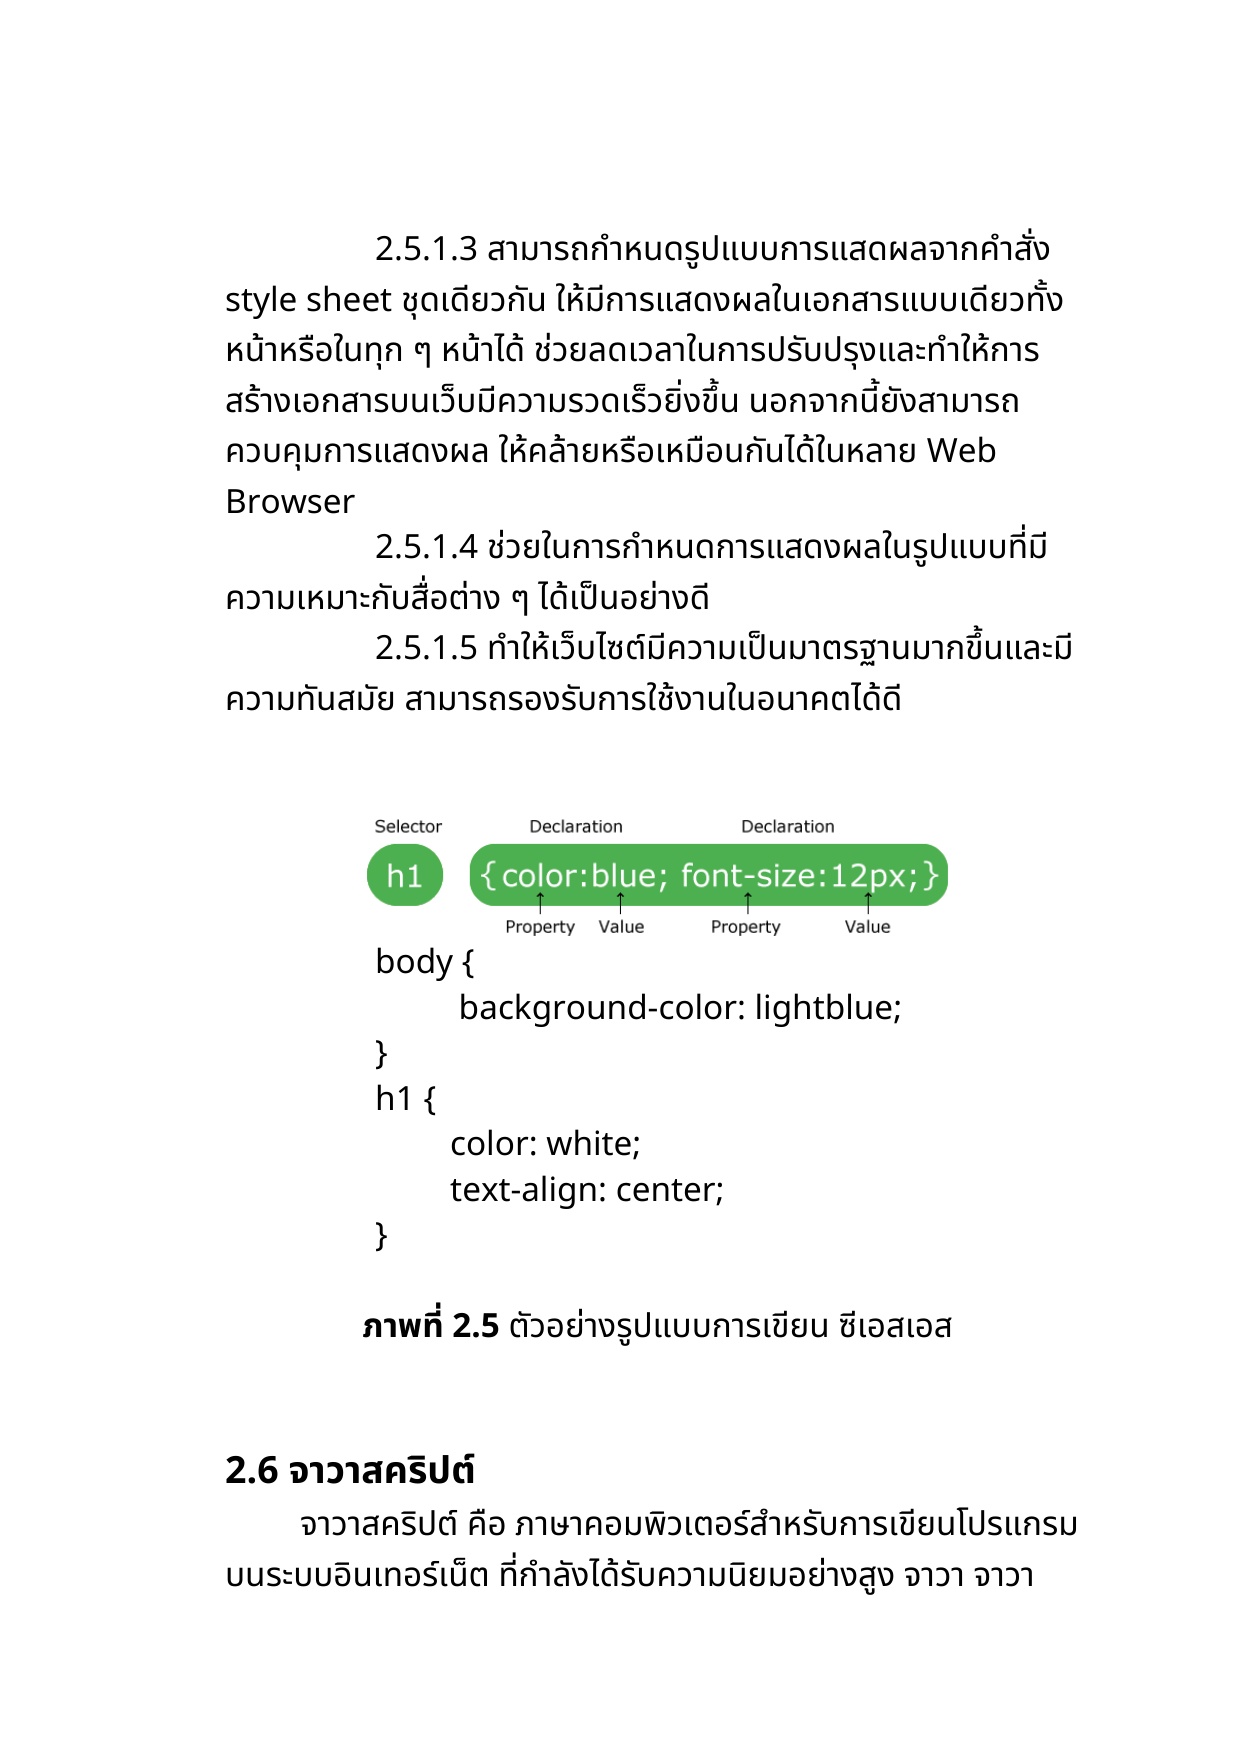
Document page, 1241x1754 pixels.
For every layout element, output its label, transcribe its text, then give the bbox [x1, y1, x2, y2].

text h1 { [375, 1074, 1090, 1120]
text } [375, 1029, 1090, 1074]
text 2.5.1.3 สามารถกำหนดรูปแบบการแสดผลจากคำสั่ง style sheet ชุดเดียวกัน ให้มีการแสดงผลในเอกสารแบบเดียวทั้งหน้าหรือในทุก ๆ หน้าได้ ช่วยลดเวลาในการปรับปรุงและทำให้การสร้างเอกสารบนเว็บมีความรวดเร็วยิ่งขึ้น นอกจากนี้ยังสามารถควบคุมการแสดงผล ให้คล้ายหรือเหมือนกันได้ในหลาย Web Browser [225, 225, 1090, 523]
text } [375, 1211, 1090, 1256]
text body { [375, 938, 1090, 984]
text background-color: lightblue; [375, 984, 1090, 1029]
text 2.6 จาวาสคริปต์ [225, 1443, 1090, 1500]
text text-align: center; [375, 1165, 1090, 1211]
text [225, 1500, 1090, 1601]
text ภาพที่ 2.5 ตัวอย่างรูปแบบการเขียน ซีเอสเอส [225, 1302, 1090, 1352]
text color: white; [375, 1120, 1090, 1165]
text 2.5.1.5 ทำให้เว็บไซต์มีความเป็นมาตรฐานมากขึ้นและมีความทันสมัย สามารถรองรับการใช้งานในอนาคตได้ดี [225, 624, 1090, 771]
text 2.5.1.4 ช่วยในการกำหนดการแสดงผลในรูปแบบที่มีความเหมาะกับสื่อต่าง ๆ ได้เป็นอย่างดี [225, 523, 1090, 624]
picture [365, 816, 950, 939]
